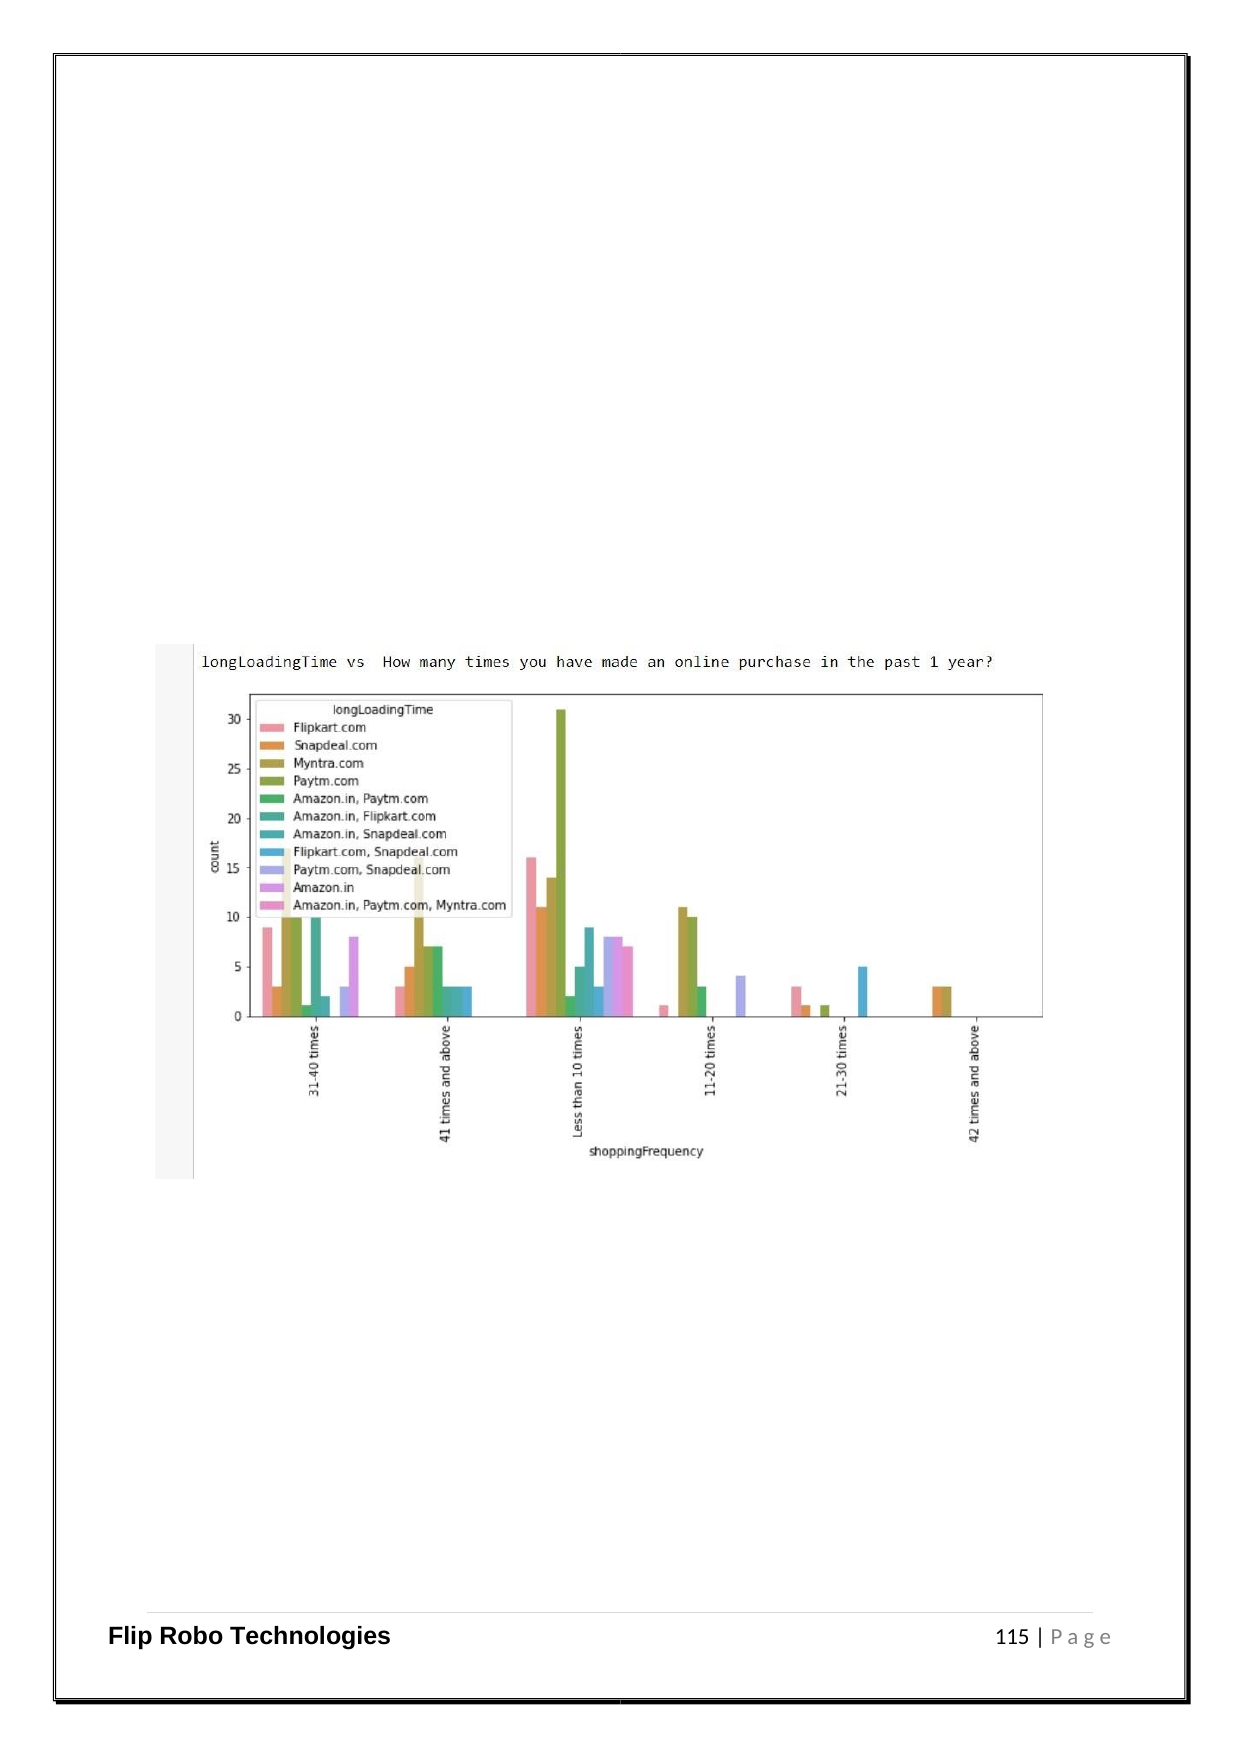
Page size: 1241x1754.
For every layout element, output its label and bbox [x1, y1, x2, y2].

picture [155, 644, 1043, 1179]
